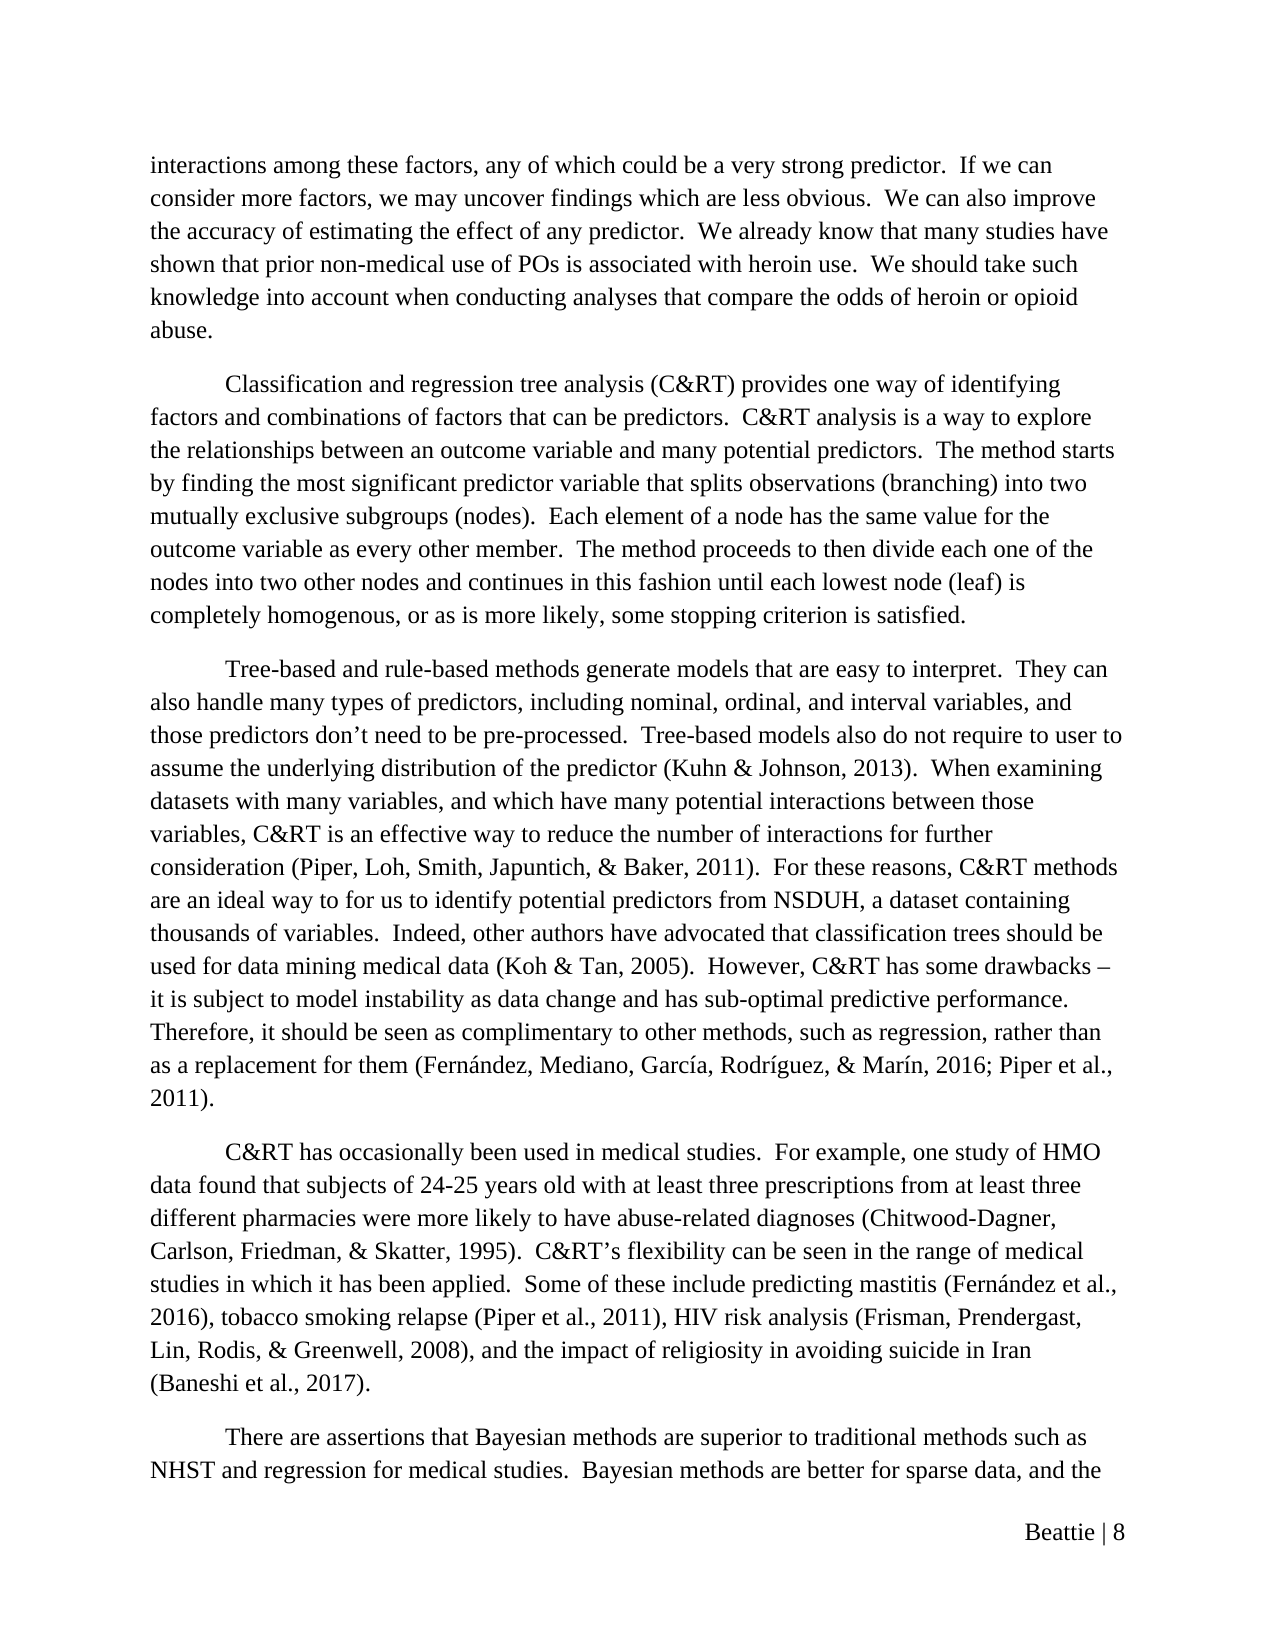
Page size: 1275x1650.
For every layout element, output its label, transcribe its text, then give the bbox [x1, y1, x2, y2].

text Classification and regression tree analysis (C&RT) provides one way of identifying factors and combinations of factors that can be predictors. C&RT analysis is a way to explore the relationships between an outcome variable and many potential predictors. The method starts by finding the most significant predictor variable that splits observations (branching) into two mutually exclusive subgroups (nodes). Each element of a node has the same value for the outcome variable as every other member. The method proceeds to then divide each one of the nodes into two other nodes and continues in this fashion until each lowest node (leaf) is completely homogenous, or as is more likely, some stopping criterion is satisfied. [150, 369, 1125, 629]
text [150, 150, 1125, 344]
text C&RT has occasionally been used in medical studies. For example, one study of HMO data found that subjects of 24-25 years old with at least three prescriptions from at least three different pharmacies were more likely to have abuse-related diagnoses (Chitwood-Dagner, Carlson, Friedman, & Skatter, 1995). C&RT’s flexibility can be seen in the range of medical studies in which it has been applied. Some of these include predicting mastitis (Fernández et al., 2016), tobacco smoking relapse (Piper et al., 2011), HIV risk analysis (Frisman, Prendergast, Lin, Rodis, & Greenwell, 2008), and the impact of religiosity in avoiding suicide in Iran (Baneshi et al., 2017). [150, 1137, 1125, 1397]
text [150, 1422, 1125, 1484]
text Tree-based and rule-based methods generate models that are easy to interpret. They can also handle many types of predictors, including nominal, ordinal, and interval variables, and those predictors don’t need to be pre-processed. Tree-based models also do not require to user to assume the underlying distribution of the predictor (Kuhn & Johnson, 2013). When examining datasets with many variables, and which have many potential interactions between those variables, C&RT is an effective way to reduce the number of interactions for further consideration (Piper, Loh, Smith, Japuntich, & Baker, 2011). For these reasons, C&RT methods are an ideal way to for us to identify potential predictors from NSDUH, a dataset containing thousands of variables. Indeed, other authors have advocated that classification trees should be used for data mining medical data (Koh & Tan, 2005). However, C&RT has some drawbacks – it is subject to model instability as data change and has sub-optimal predictive performance. Therefore, it should be seen as complimentary to other methods, such as regression, rather than as a replacement for them (Fernández, Mediano, García, Rodríguez, & Marín, 2016; Piper et al., 2011). [150, 654, 1125, 1112]
